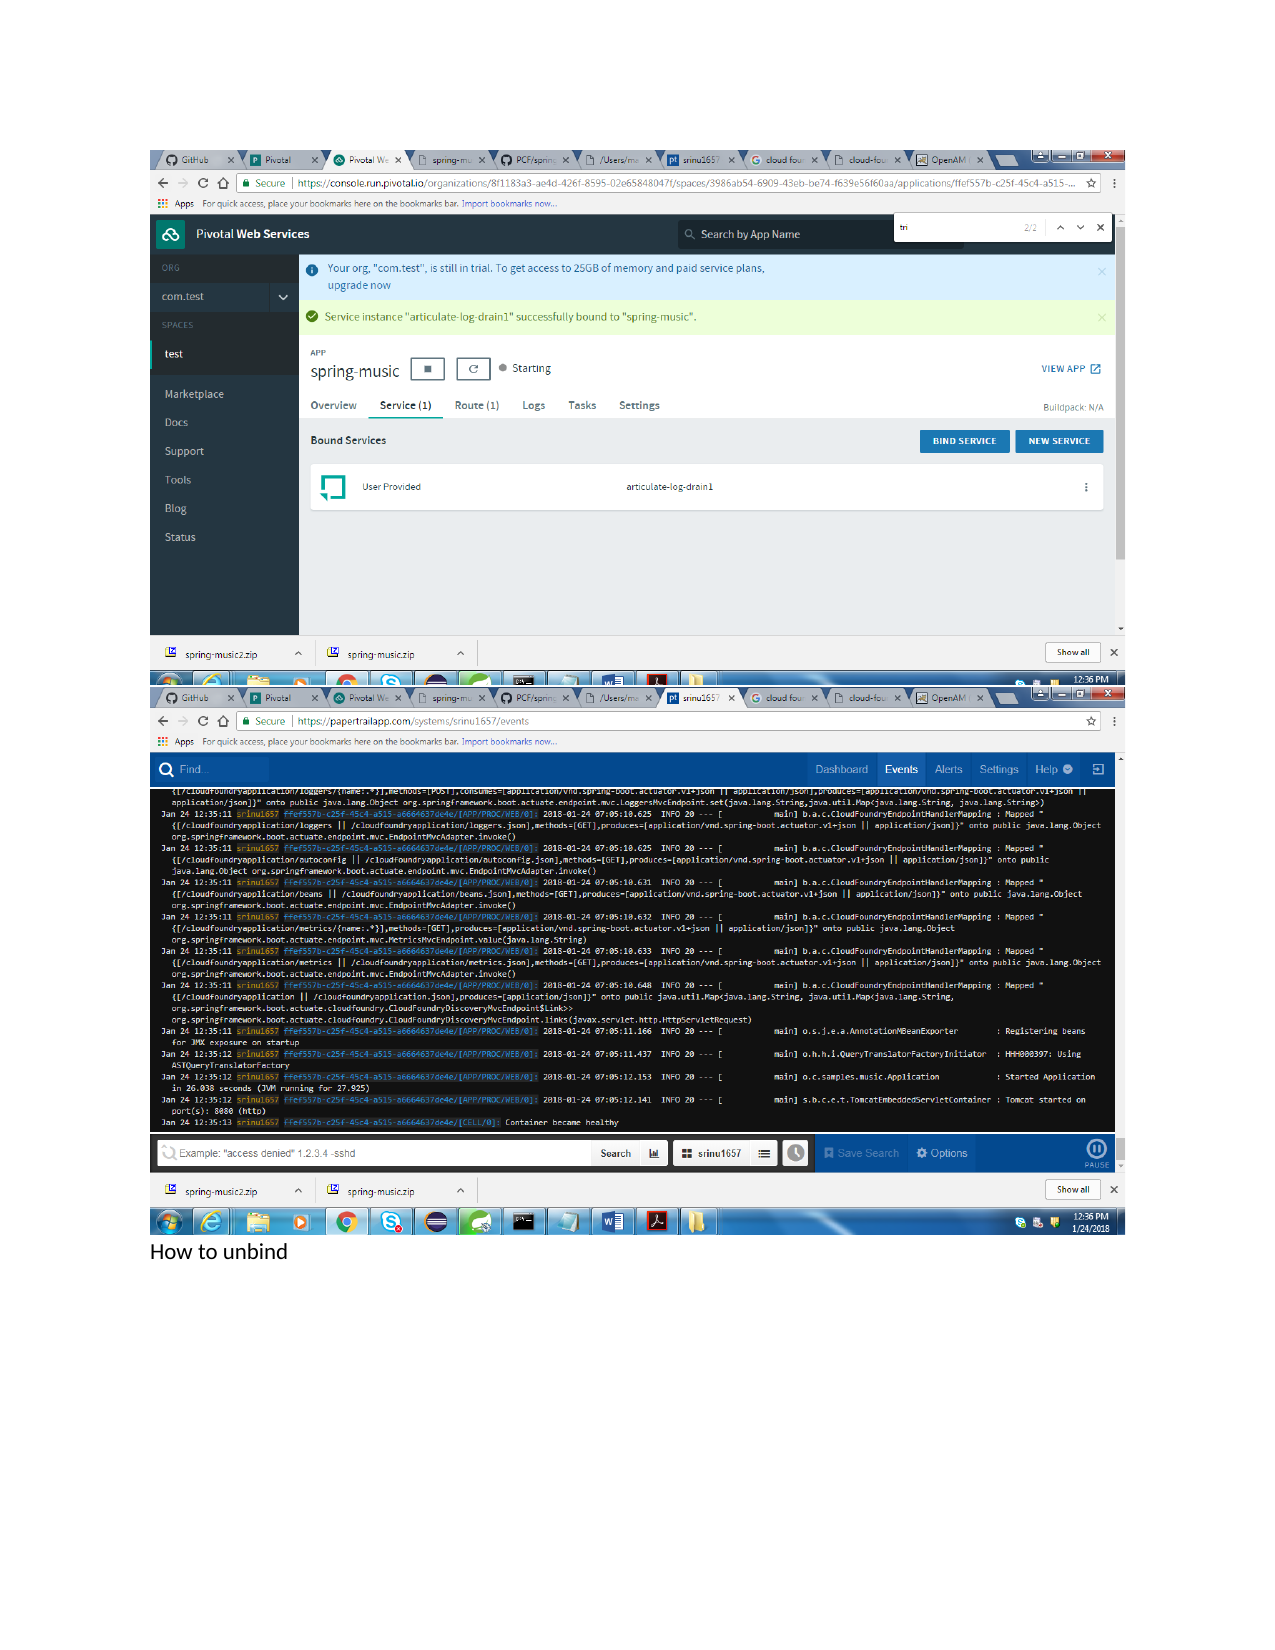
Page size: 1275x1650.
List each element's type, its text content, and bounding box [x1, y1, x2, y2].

picture [150, 687, 1125, 1235]
picture [150, 150, 1125, 685]
picture [383, 676, 394, 685]
text How to unbind [150, 1237, 1125, 1265]
